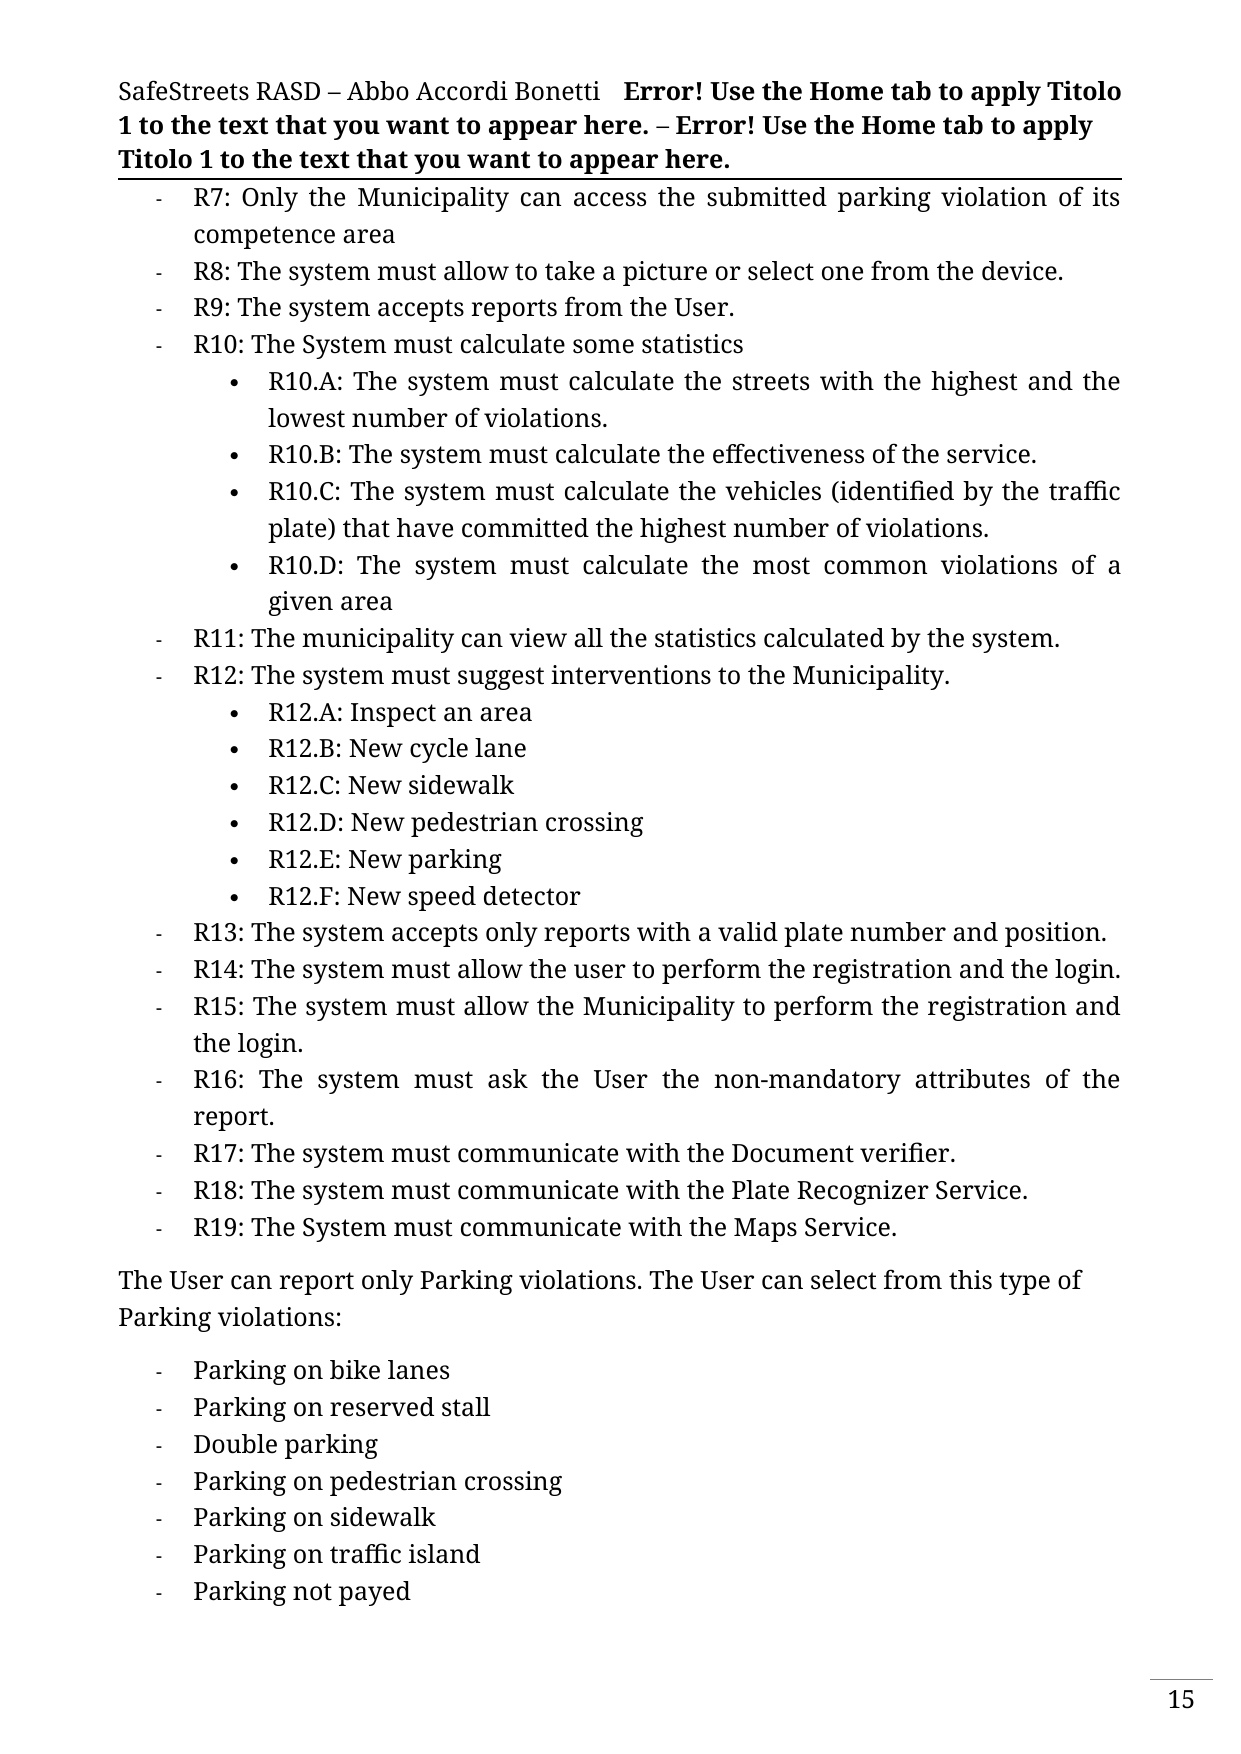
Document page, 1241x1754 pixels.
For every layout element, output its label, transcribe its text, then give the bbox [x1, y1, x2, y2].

list R14: The system must allow the user to perform the registration and the login. [156, 952, 1122, 986]
list R9: The system accepts reports from the User. [156, 290, 1122, 324]
list R12.C: New sidewalk [231, 768, 1122, 802]
list R10.A: The system must calculate the streets with the highest and the lowest number of violations. [231, 363, 1122, 434]
list R12.E: New parking [231, 841, 1122, 876]
list Parking on sidewalk [156, 1500, 1122, 1534]
list R10.B: The system must calculate the effectiveness of the service. [231, 437, 1122, 471]
list Double parking [156, 1426, 1122, 1460]
list R8: The system must allow to take a picture or select one from the device. [156, 253, 1122, 287]
list R12: The system must suggest interventions to the Municipality. [156, 658, 1122, 692]
list R17: The system must communicate with the Document verifier. [156, 1136, 1122, 1170]
list Parking on bike lanes [156, 1353, 1122, 1387]
list R10.D: The system must calculate the most common violations of a given area [231, 547, 1122, 618]
list R19: The System must communicate with the Maps Service. [156, 1209, 1122, 1243]
list R11: The municipality can view all the statistics calculated by the system. [156, 621, 1122, 655]
list R16: The system must ask the User the non-mandatory attributes of the report. [156, 1062, 1122, 1133]
list Parking on pedestrian crossing [156, 1463, 1122, 1497]
list R12.D: New pedestrian crossing [231, 805, 1122, 839]
text The User can report only Parking violations. The User can select from this type of Parking violations: [118, 1263, 1122, 1333]
list Parking on traffic island [156, 1537, 1122, 1571]
list R18: The system must communicate with the Plate Recognizer Service. [156, 1172, 1122, 1206]
list R12.F: New speed detector [231, 878, 1122, 912]
list R12.A: Inspect an area [231, 694, 1122, 728]
list R13: The system accepts only reports with a valid plate number and position. [156, 915, 1122, 949]
list R7: Only the Municipality can access the submitted parking violation of its competence area [156, 180, 1122, 250]
list R15: The system must allow the Municipality to perform the registration and the login. [156, 988, 1122, 1059]
list R10: The System must calculate some statistics [156, 327, 1122, 361]
list R12.B: New cycle lane [231, 731, 1122, 765]
list Parking not payed [156, 1573, 1122, 1607]
list R10.C: The system must calculate the vehicles (identified by the traffic plate) that have committed the highest number of violations. [231, 474, 1122, 544]
list Parking on reserved stall [156, 1389, 1122, 1424]
